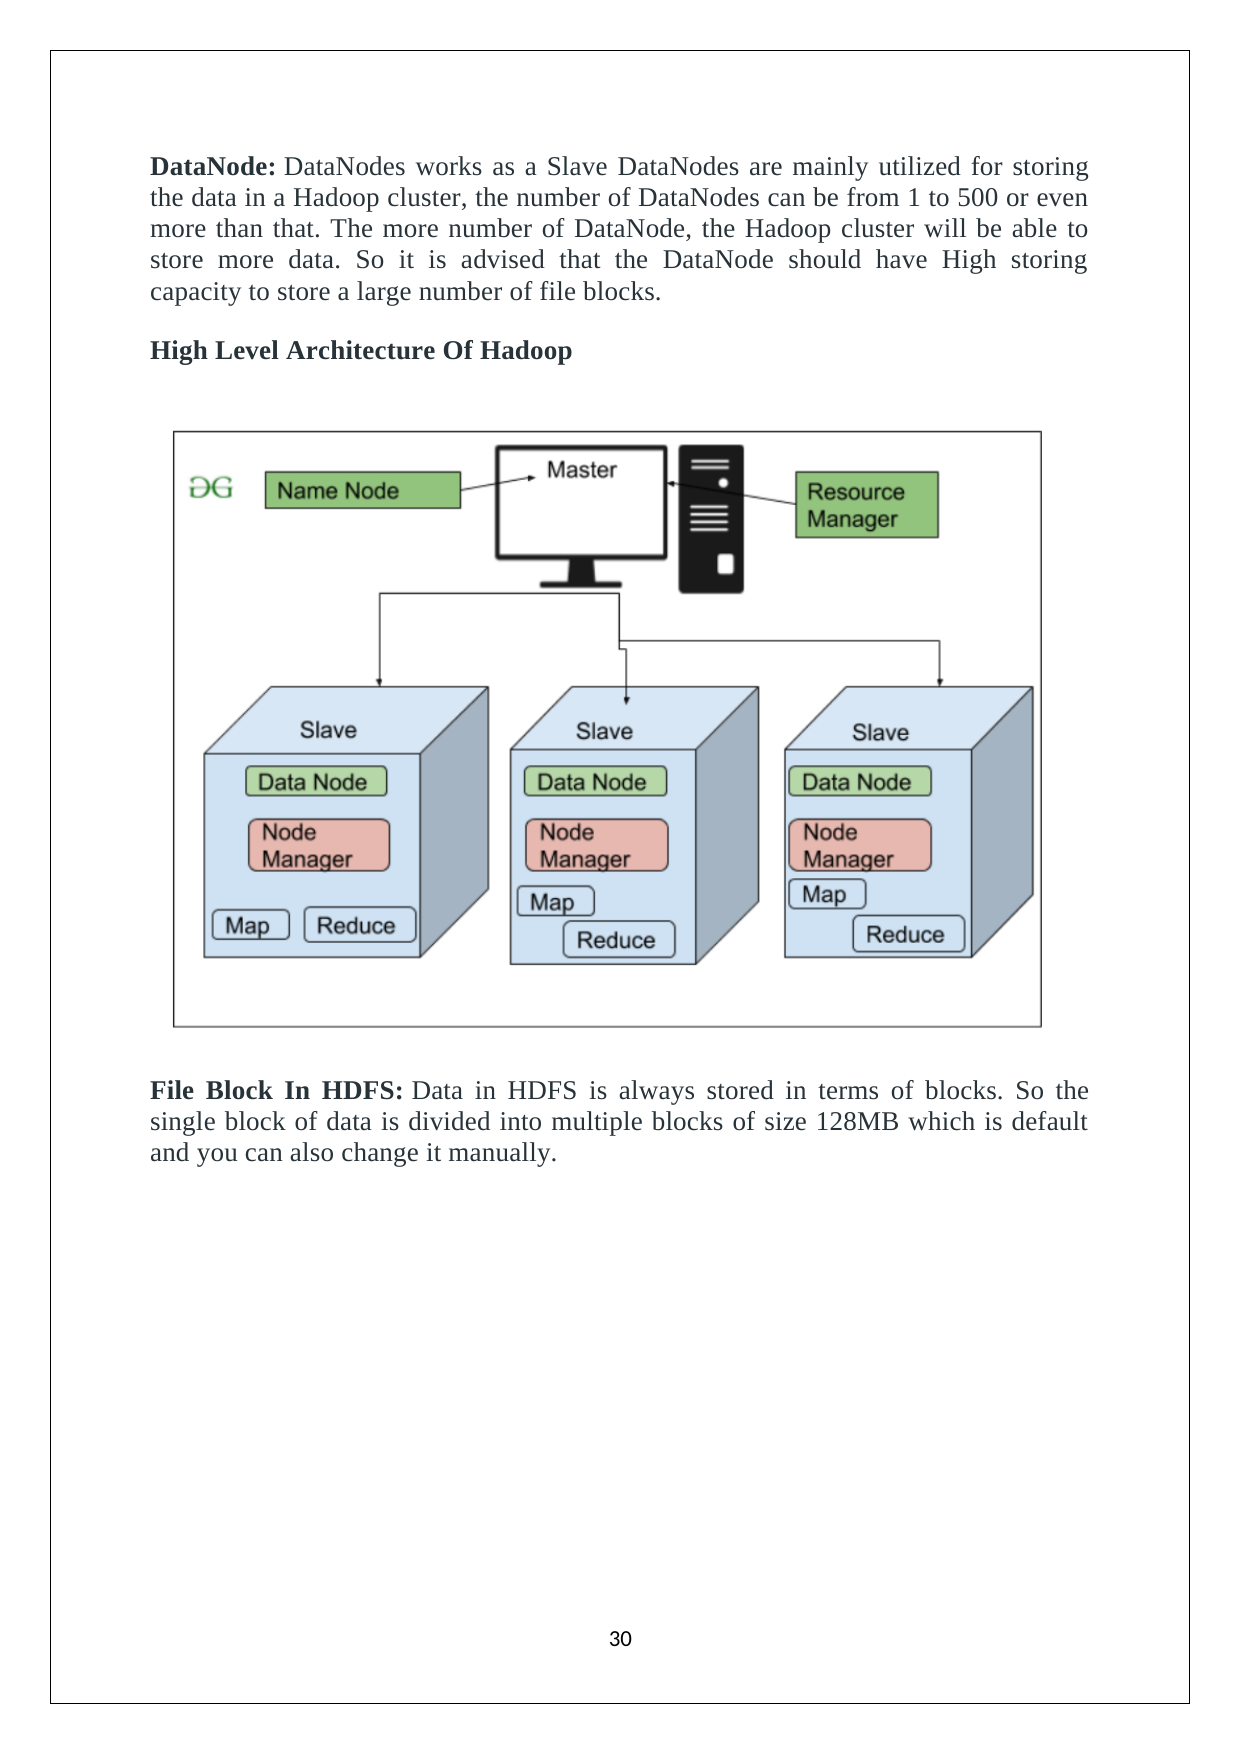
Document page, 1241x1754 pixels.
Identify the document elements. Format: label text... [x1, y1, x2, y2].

picture [150, 412, 1091, 1059]
text File Block In HDFS: Data in HDFS is always stored in terms of blocks. So the single block of data is divided into multiple blocks of size 128MB which is default and you can also change it manually. [150, 1074, 1090, 1167]
text DataNode: DataNodes works as a Slave DataNodes are mainly utilized for storing the data in a Hadoop cluster, the number of DataNodes can be from 1 to 500 or even more than that. The more number of DataNode, the Hadoop cluster will be able to store more data. So it is advised that the DataNode should have High storing capacity to store a large number of file blocks. [150, 150, 1090, 334]
text High Level Architecture Of Hadoop [150, 334, 1090, 366]
